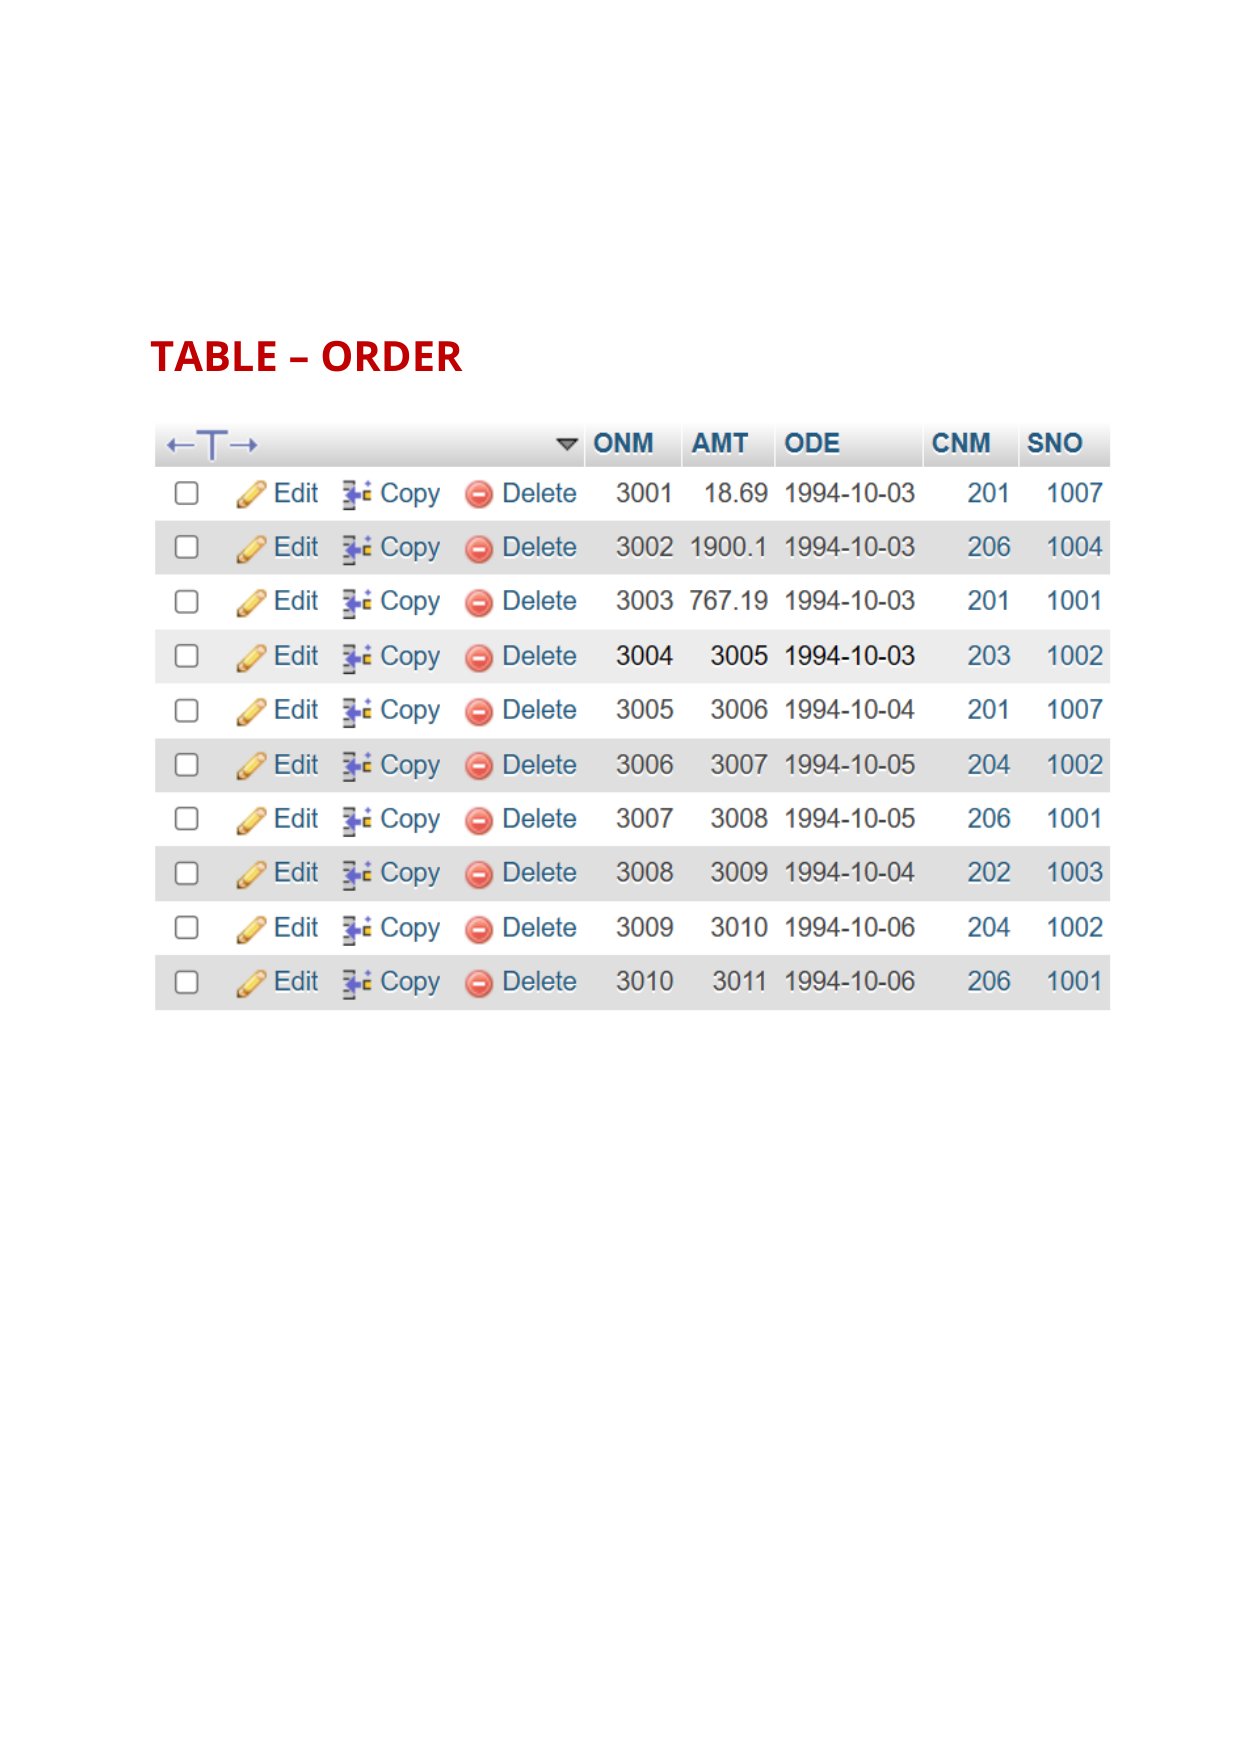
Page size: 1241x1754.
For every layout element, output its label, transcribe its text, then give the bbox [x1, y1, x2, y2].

text TABLE – ORDER [150, 327, 1090, 383]
picture [150, 404, 1125, 1026]
